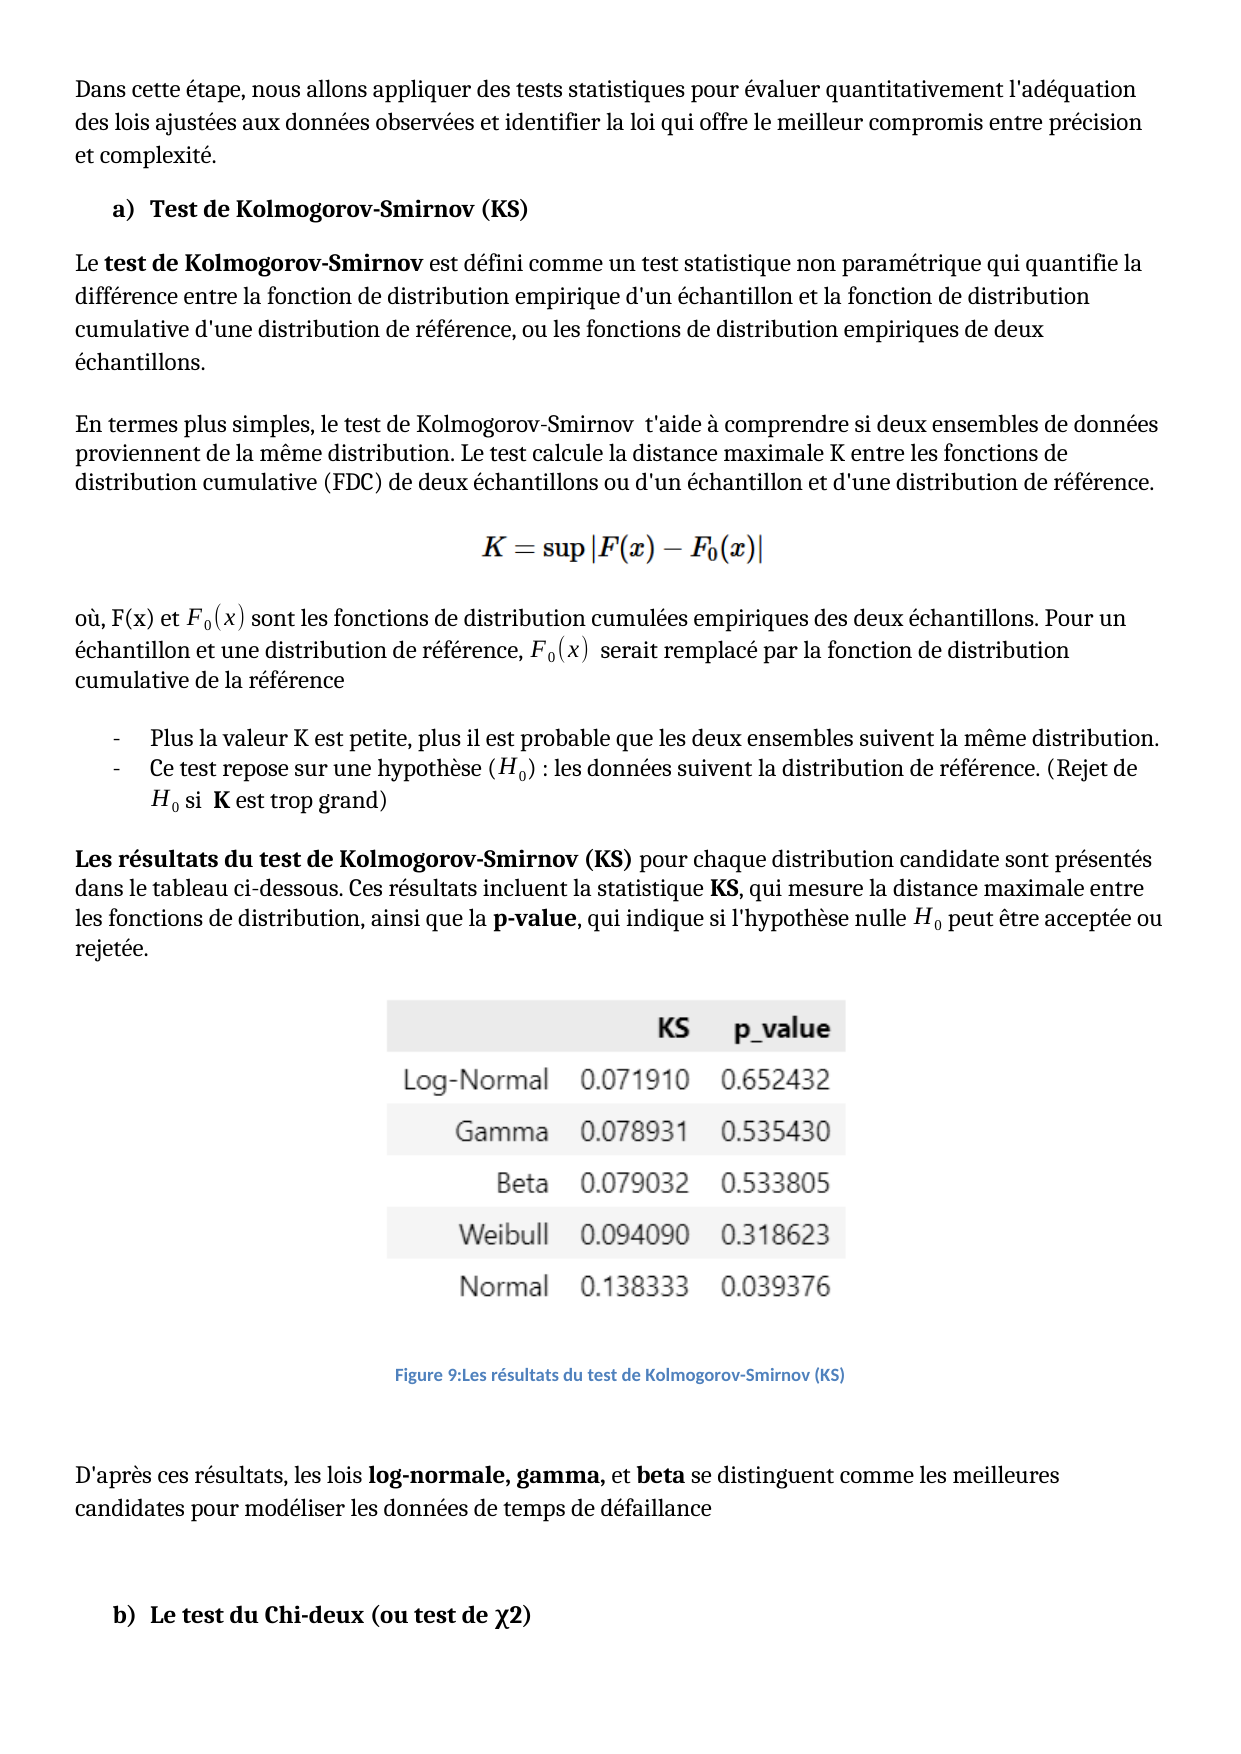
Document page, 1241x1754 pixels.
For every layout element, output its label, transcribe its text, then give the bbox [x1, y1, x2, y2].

picture [476, 525, 764, 574]
text où, F(x) et sont les fonctions de distribution cumulées empiriques des deux échantillons. Pour un échantillon et une distribution de référence, serait remplacé par la fonction de distribution cumulative de la référence [75, 602, 1165, 695]
text En termes plus simples, le test de Kolmogorov-Smirnov t'aide à comprendre si deux ensembles de données proviennent de la même distribution. Le test calcule la distance maximale K entre les fonctions de distribution cumulative (FDC) de deux échantillons ou d'un échantillon et d'une distribution de référence. [75, 410, 1165, 496]
list Test de Kolmogorov-Smirnov (KS) [112, 195, 1165, 224]
text Dans cette étape, nous allons appliquer des tests statistiques pour évaluer quantitativement l'adéquation des lois ajustées aux données observées et identifier la loi qui offre le meilleur compromis entre précision et complexité. [75, 75, 1165, 170]
list Ce test repose sur une hypothèse () : les données suivent la distribution de référence. (Rejet de ​ si ​ K est trop grand) [112, 753, 1165, 816]
text D'après ces résultats, les lois log-normale, gamma, et beta se distinguent comme les meilleures candidates pour modéliser les données de temps de défaillance [75, 1461, 1165, 1522]
list Plus la valeur K est petite, plus il est probable que les deux ensembles suivent la même distribution. [112, 724, 1165, 753]
text Le test de Kolmogorov-Smirnov est défini comme un test statistique non paramétrique qui quantifie la différence entre la fonction de distribution empirique d'un échantillon et la fonction de distribution cumulative d'une distribution de référence, ou les fonctions de distribution empiriques de deux échantillons. [75, 249, 1165, 377]
text Les résultats du test de Kolmogorov-Smirnov (KS) pour chaque distribution candidate sont présentés dans le tableau ci-dessous. Ces résultats incluent la statistique KS, qui mesure la distance maximale entre les fonctions de distribution, ainsi que la p-value, qui indique si l'hypothèse nulle peut être acceptée ou rejetée. [75, 845, 1165, 962]
picture [381, 991, 860, 1334]
list Le test du Chi-deux (ou test de χ2) [112, 1601, 1165, 1630]
